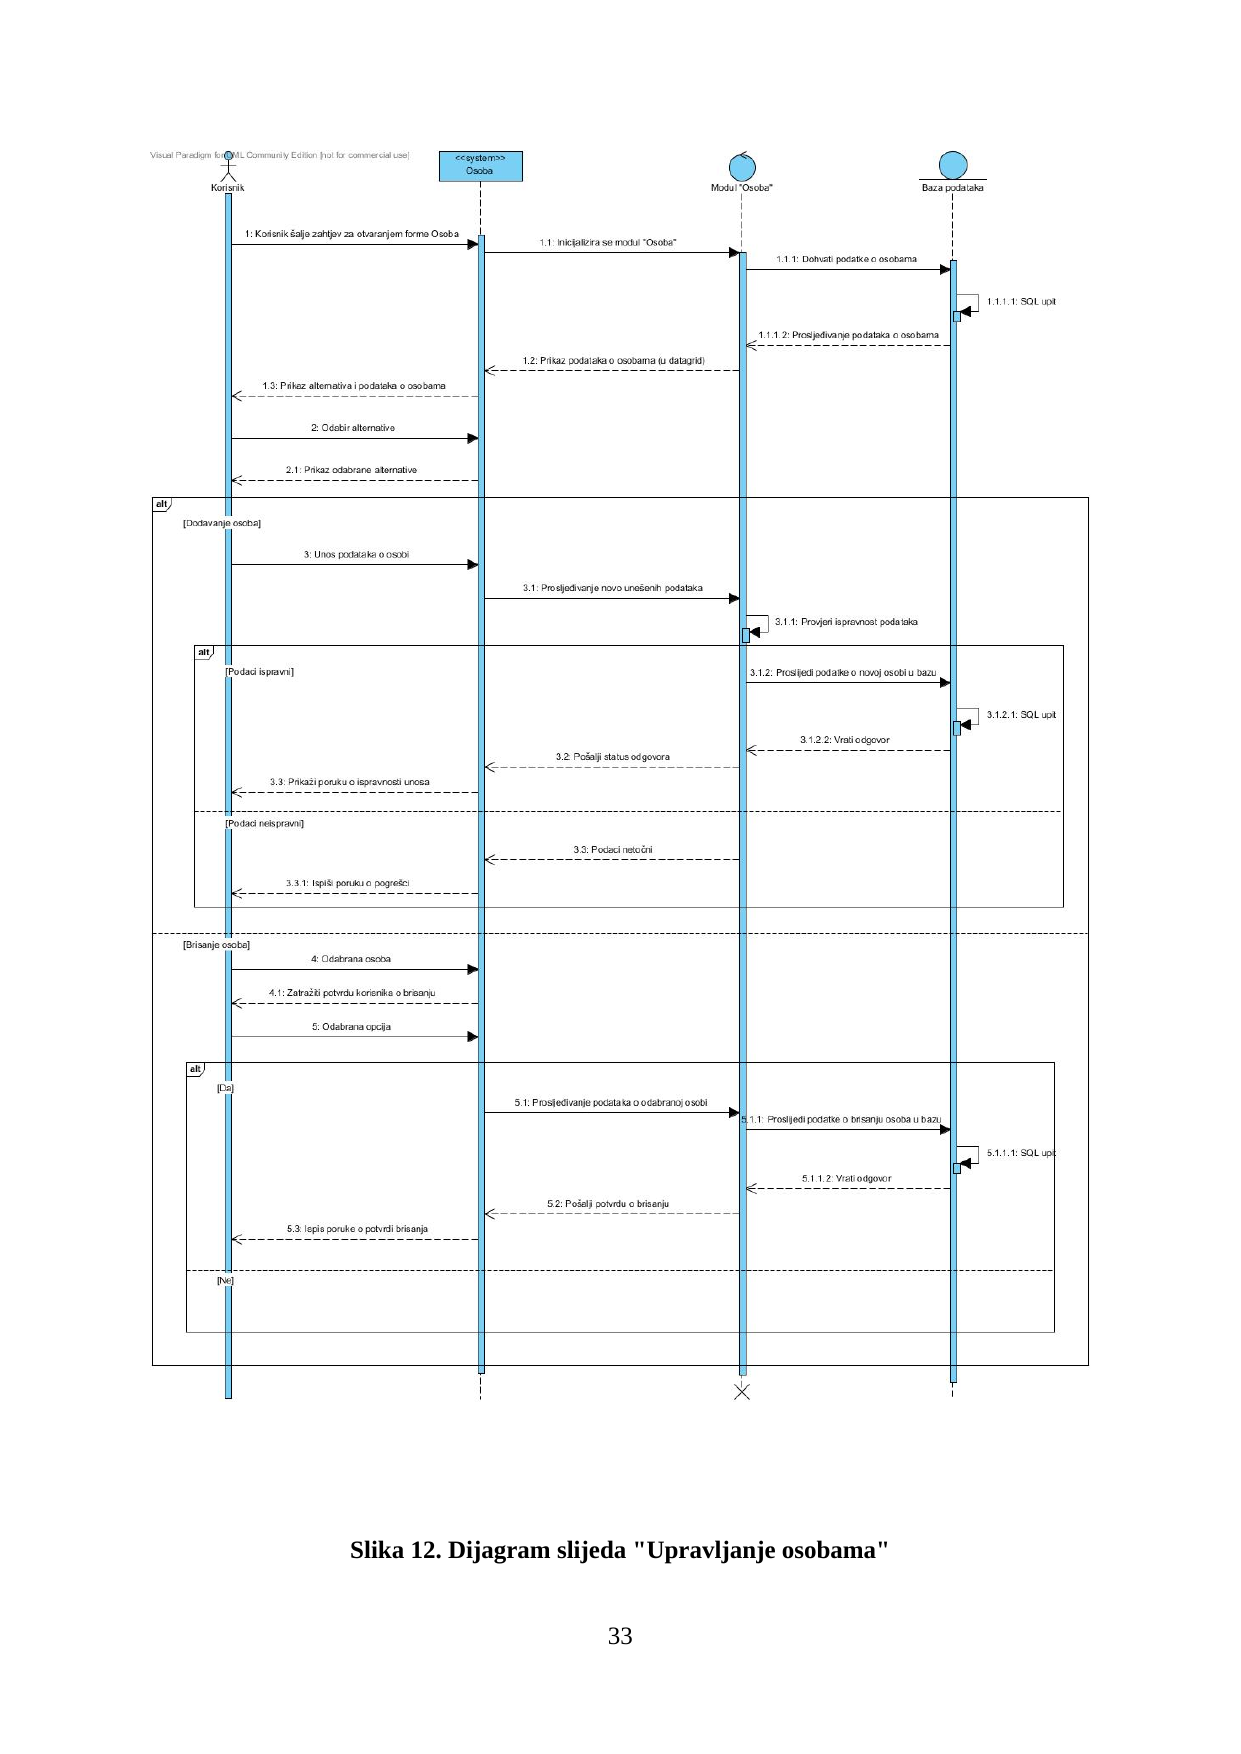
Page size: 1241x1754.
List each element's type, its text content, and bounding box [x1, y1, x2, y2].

text Slika 12. Dijagram slijeda "Upravljanje osobama" [150, 1535, 1090, 1564]
picture [150, 150, 1091, 1402]
